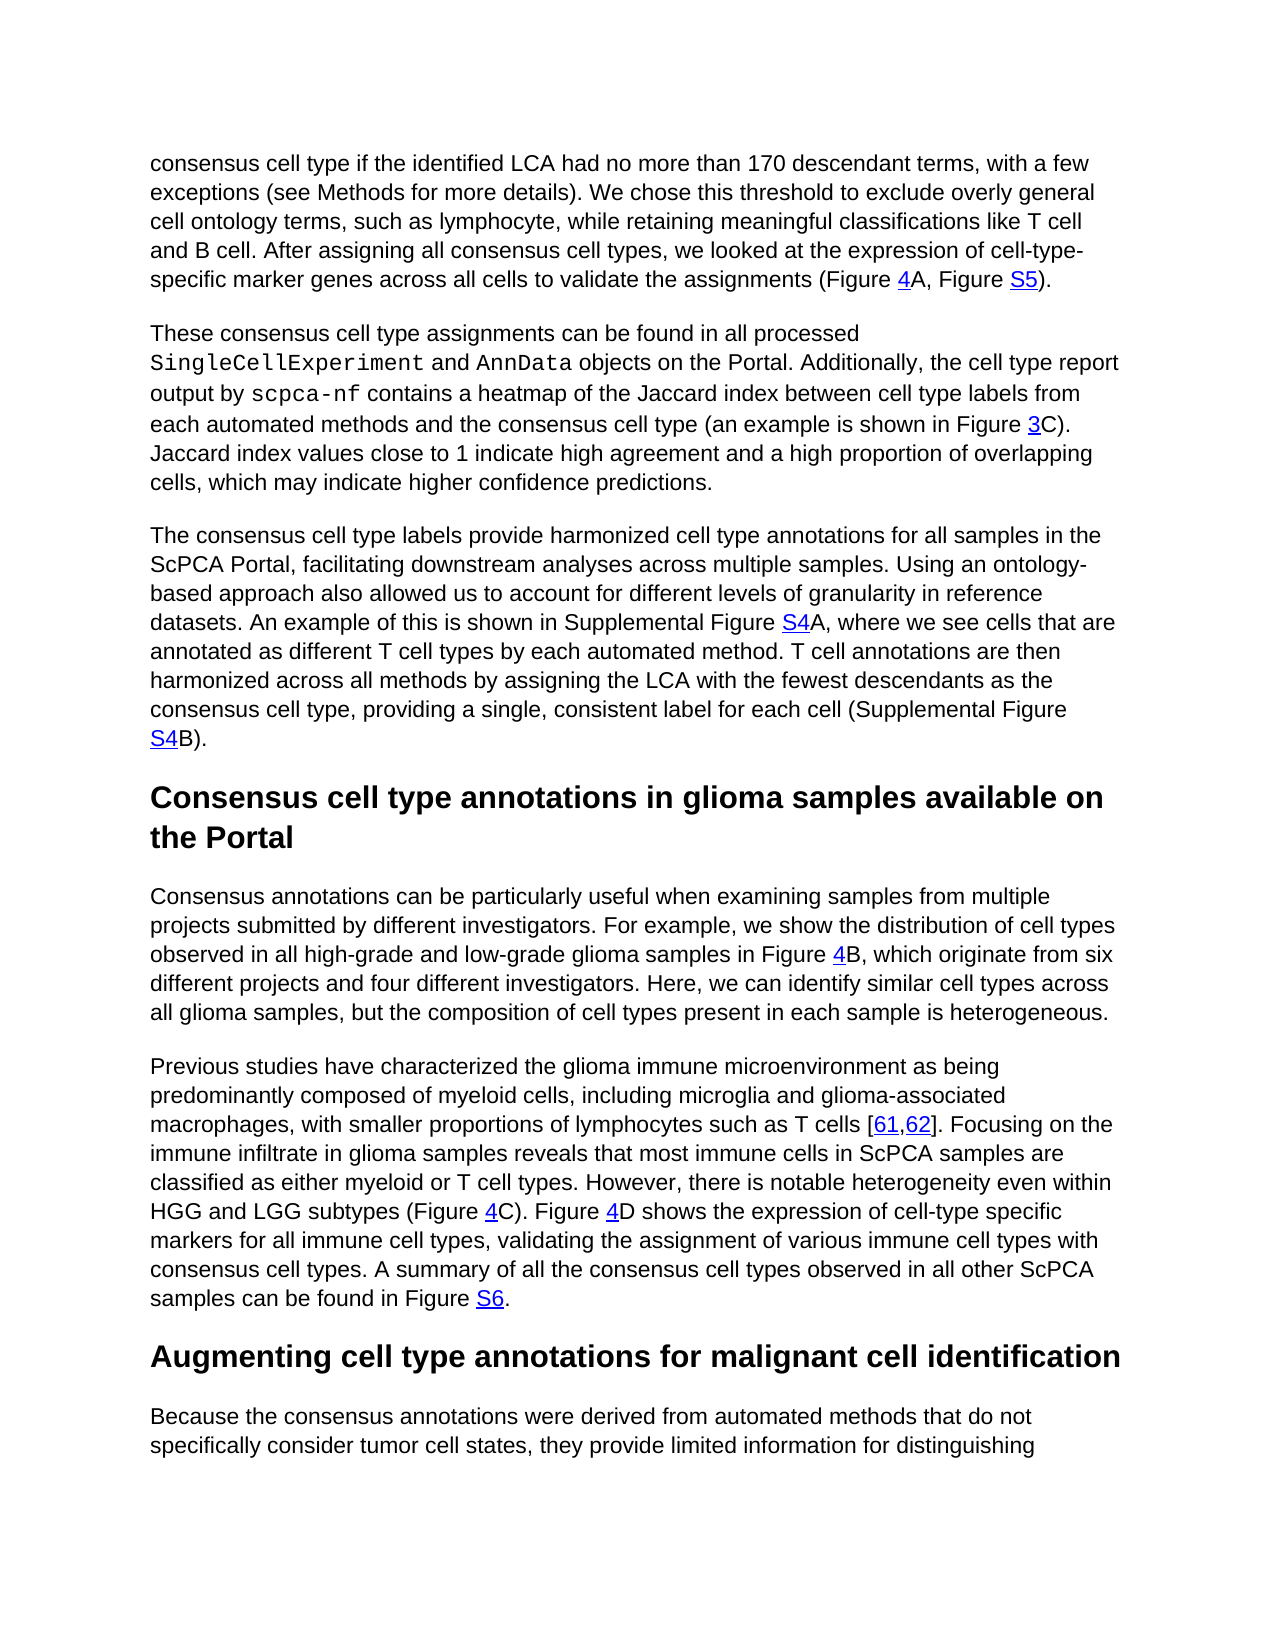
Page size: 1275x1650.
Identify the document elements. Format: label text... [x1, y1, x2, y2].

text Consensus annotations can be particularly useful when examining samples from multiple projects submitted by different investigators. For example, we show the distribution of cell types observed in all high-grade and low-grade glioma samples in Figure 4B, which originate from six different projects and four different investigators. Here, we can identify similar cell types across all glioma samples, but the composition of cell types present in each sample is heterogeneous. [150, 883, 1125, 1025]
subtitle Consensus cell type annotations in glioma samples available on the Portal [150, 779, 1125, 854]
text Previous studies have characterized the glioma immune microenvironment as being predominantly composed of myeloid cells, including microglia and glioma-associated macrophages, with smaller proportions of lymphocytes such as T cells [61,62]. Focusing on the immune infiltrate in glioma samples reveals that most immune cells in ScPCA samples are classified as either myeloid or T cell types. However, there is notable heterogeneity even within HGG and LGG subtypes (Figure 4C). Figure 4D shows the expression of cell-type specific markers for all immune cell types, validating the assignment of various immune cell types with consensus cell types. A summary of all the consensus cell types observed in all other ScPCA samples can be found in Figure S6. [150, 1053, 1125, 1311]
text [150, 1403, 1125, 1458]
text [150, 150, 1125, 292]
subtitle Augmenting cell type annotations for malignant cell identification [150, 1338, 1125, 1374]
text The consensus cell type labels provide harmonized cell type annotations for all samples in the ScPCA Portal, facilitating downstream analyses across multiple samples. Using an ontology-based approach also allowed us to account for different levels of granularity in reference datasets. An example of this is shown in Supplemental Figure S4A, where we see cells that are annotated as different T cell types by each automated method. T cell annotations are then harmonized across all methods by assigning the LCA with the fewest descendants as the consensus cell type, providing a single, consistent label for each cell (Supplemental Figure S4B). [150, 522, 1125, 752]
text These consensus cell type assignments can be found in all processed SingleCellExperiment and AnnData objects on the Portal. Additionally, the cell type report output by scpca-nf contains a heatmap of the Jaccard index between cell type labels from each automated methods and the consensus cell type (an example is shown in Figure 3C). Jaccard index values close to 1 indicate high agreement and a high proportion of overlapping cells, which may indicate higher confidence predictions. [150, 320, 1125, 495]
